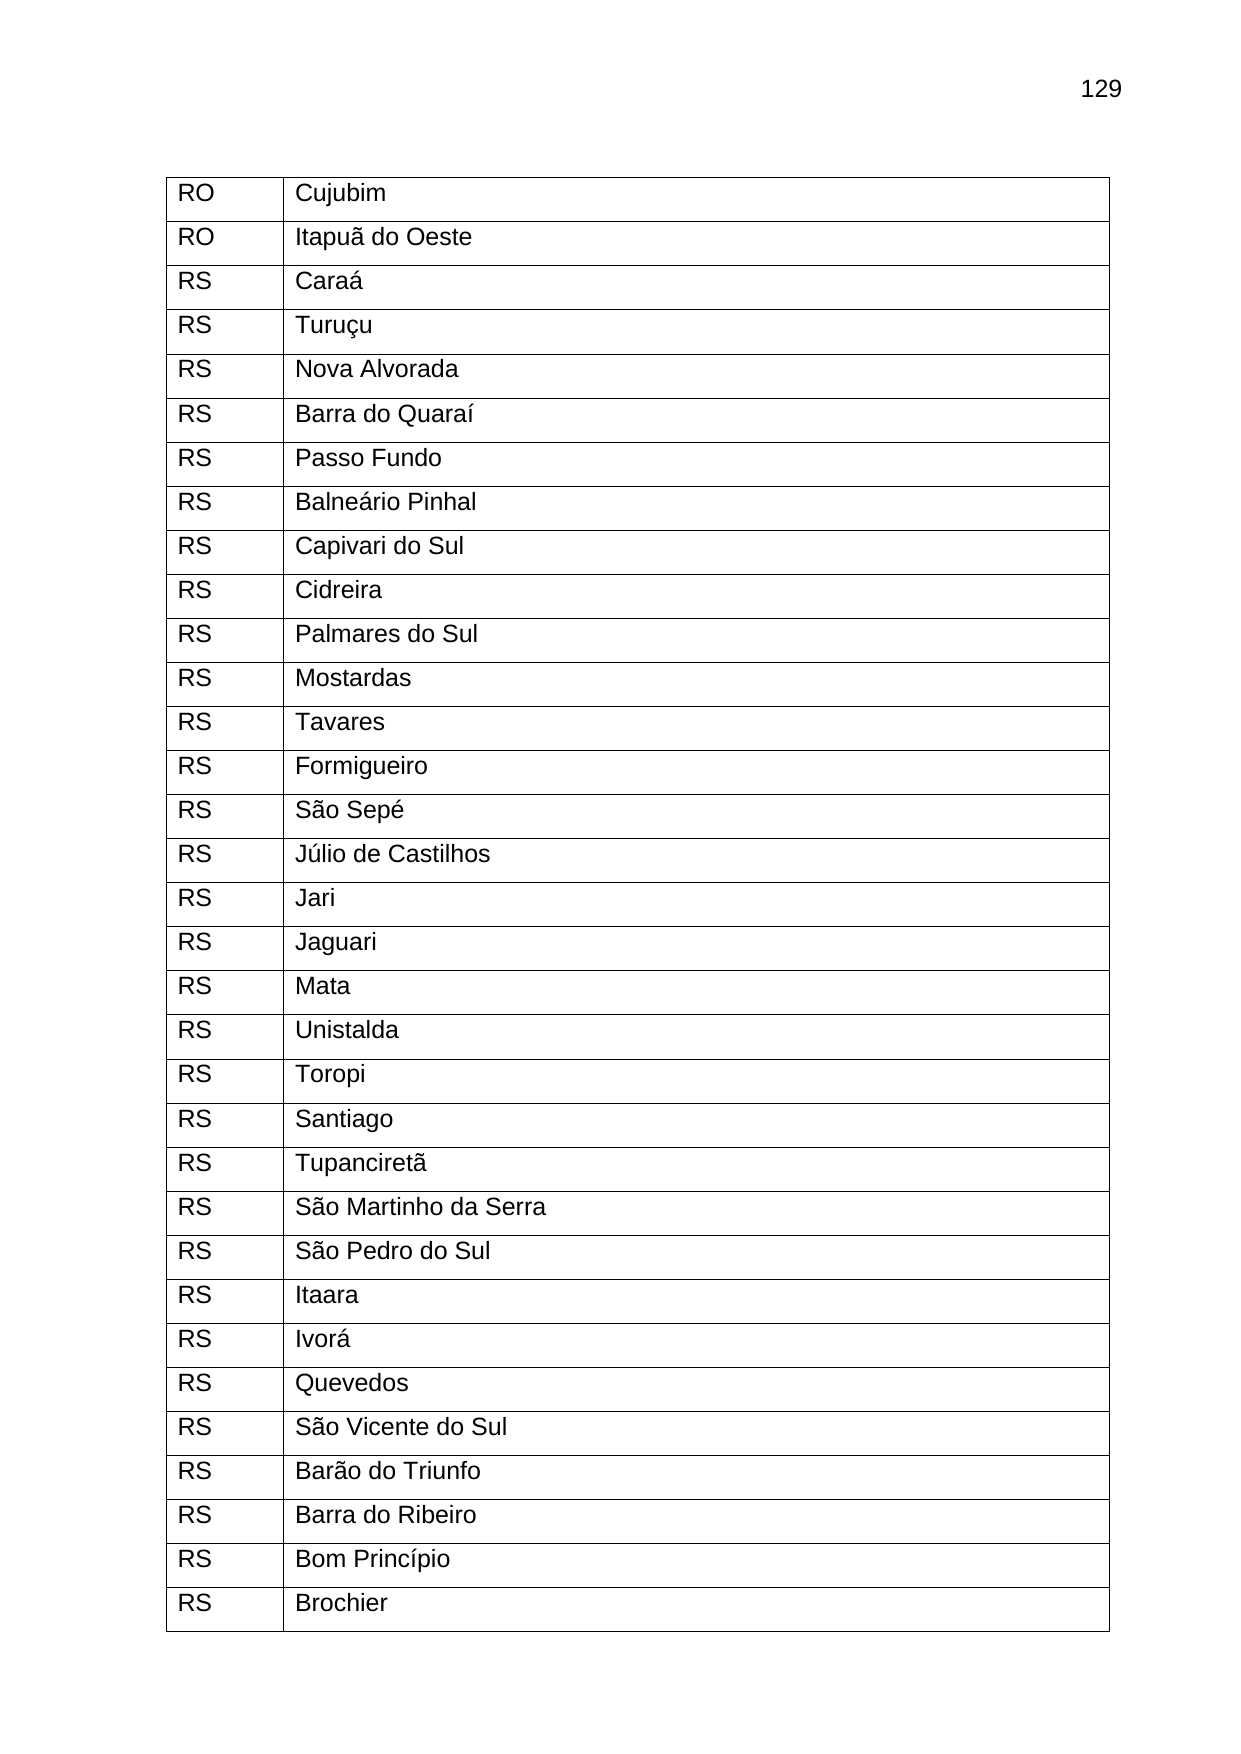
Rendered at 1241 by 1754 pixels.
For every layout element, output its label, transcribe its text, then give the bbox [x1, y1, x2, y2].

table_cell RS [167, 399, 283, 442]
table_cell São Sepé [284, 795, 1109, 838]
table_cell Passo Fundo [284, 443, 1109, 486]
table_cell RS [167, 1412, 283, 1455]
table_cell Barão do Triunfo [284, 1456, 1109, 1499]
table_cell Nova Alvorada [284, 355, 1109, 397]
table_cell Júlio de Castilhos [284, 839, 1109, 882]
table_cell RS [167, 531, 283, 574]
table_cell Caraá [284, 266, 1109, 309]
table_cell Turuçu [284, 310, 1109, 353]
table_cell Cidreira [284, 575, 1109, 618]
table_cell São Vicente do Sul [284, 1412, 1109, 1455]
table_cell Balneário Pinhal [284, 487, 1109, 530]
table_cell Capivari do Sul [284, 531, 1109, 574]
table_cell RS [167, 971, 283, 1014]
table_cell São Martinho da Serra [284, 1192, 1109, 1235]
table_cell RS [167, 839, 283, 882]
table_cell Itaara [284, 1280, 1109, 1323]
table_cell Jaguari [284, 927, 1109, 970]
table_cell Unistalda [284, 1015, 1109, 1058]
table_cell Brochier [284, 1588, 1109, 1631]
table_cell RS [167, 1324, 283, 1367]
table_cell RS [167, 1368, 283, 1411]
table_cell RS [167, 1588, 283, 1631]
table_cell Mata [284, 971, 1109, 1014]
table_cell RS [167, 487, 283, 530]
table_cell RS [167, 795, 283, 838]
table_cell RS [167, 883, 283, 926]
table_cell Bom Princípio [284, 1544, 1109, 1587]
table_cell Barra do Ribeiro [284, 1500, 1109, 1543]
table_cell Mostardas [284, 663, 1109, 706]
table_cell RS [167, 310, 283, 353]
table_cell Palmares do Sul [284, 619, 1109, 662]
table_cell RS [167, 1236, 283, 1279]
table_cell RS [167, 266, 283, 309]
table_cell Tupanciretã [284, 1148, 1109, 1191]
table_cell RS [167, 1280, 283, 1323]
table_cell Toropi [284, 1060, 1109, 1102]
table_cell RS [167, 1015, 283, 1058]
table_cell Ivorá [284, 1324, 1109, 1367]
table_cell RS [167, 1104, 283, 1147]
table_cell RS [167, 927, 283, 970]
table_cell RS [167, 575, 283, 618]
table_cell Santiago [284, 1104, 1109, 1147]
table_cell Tavares [284, 707, 1109, 750]
table_cell São Pedro do Sul [284, 1236, 1109, 1279]
table_cell RS [167, 443, 283, 486]
table_cell RS [167, 619, 283, 662]
table_cell RS [167, 1192, 283, 1235]
table_cell Formigueiro [284, 751, 1109, 794]
table_cell RS [167, 1148, 283, 1191]
table_cell RS [167, 663, 283, 706]
table_cell RO [167, 222, 283, 265]
table_cell RS [167, 355, 283, 397]
table_cell RS [167, 1060, 283, 1102]
table_cell RS [167, 707, 283, 750]
table_cell RS [167, 1456, 283, 1499]
table_cell Barra do Quaraí [284, 399, 1109, 442]
table_cell RS [167, 751, 283, 794]
table_cell RS [167, 1500, 283, 1543]
table_cell Jari [284, 883, 1109, 926]
table_cell Cujubim [284, 178, 1109, 221]
table_cell Itapuã do Oeste [284, 222, 1109, 265]
table_cell RS [167, 1544, 283, 1587]
table_cell RO [167, 178, 283, 221]
table_cell Quevedos [284, 1368, 1109, 1411]
